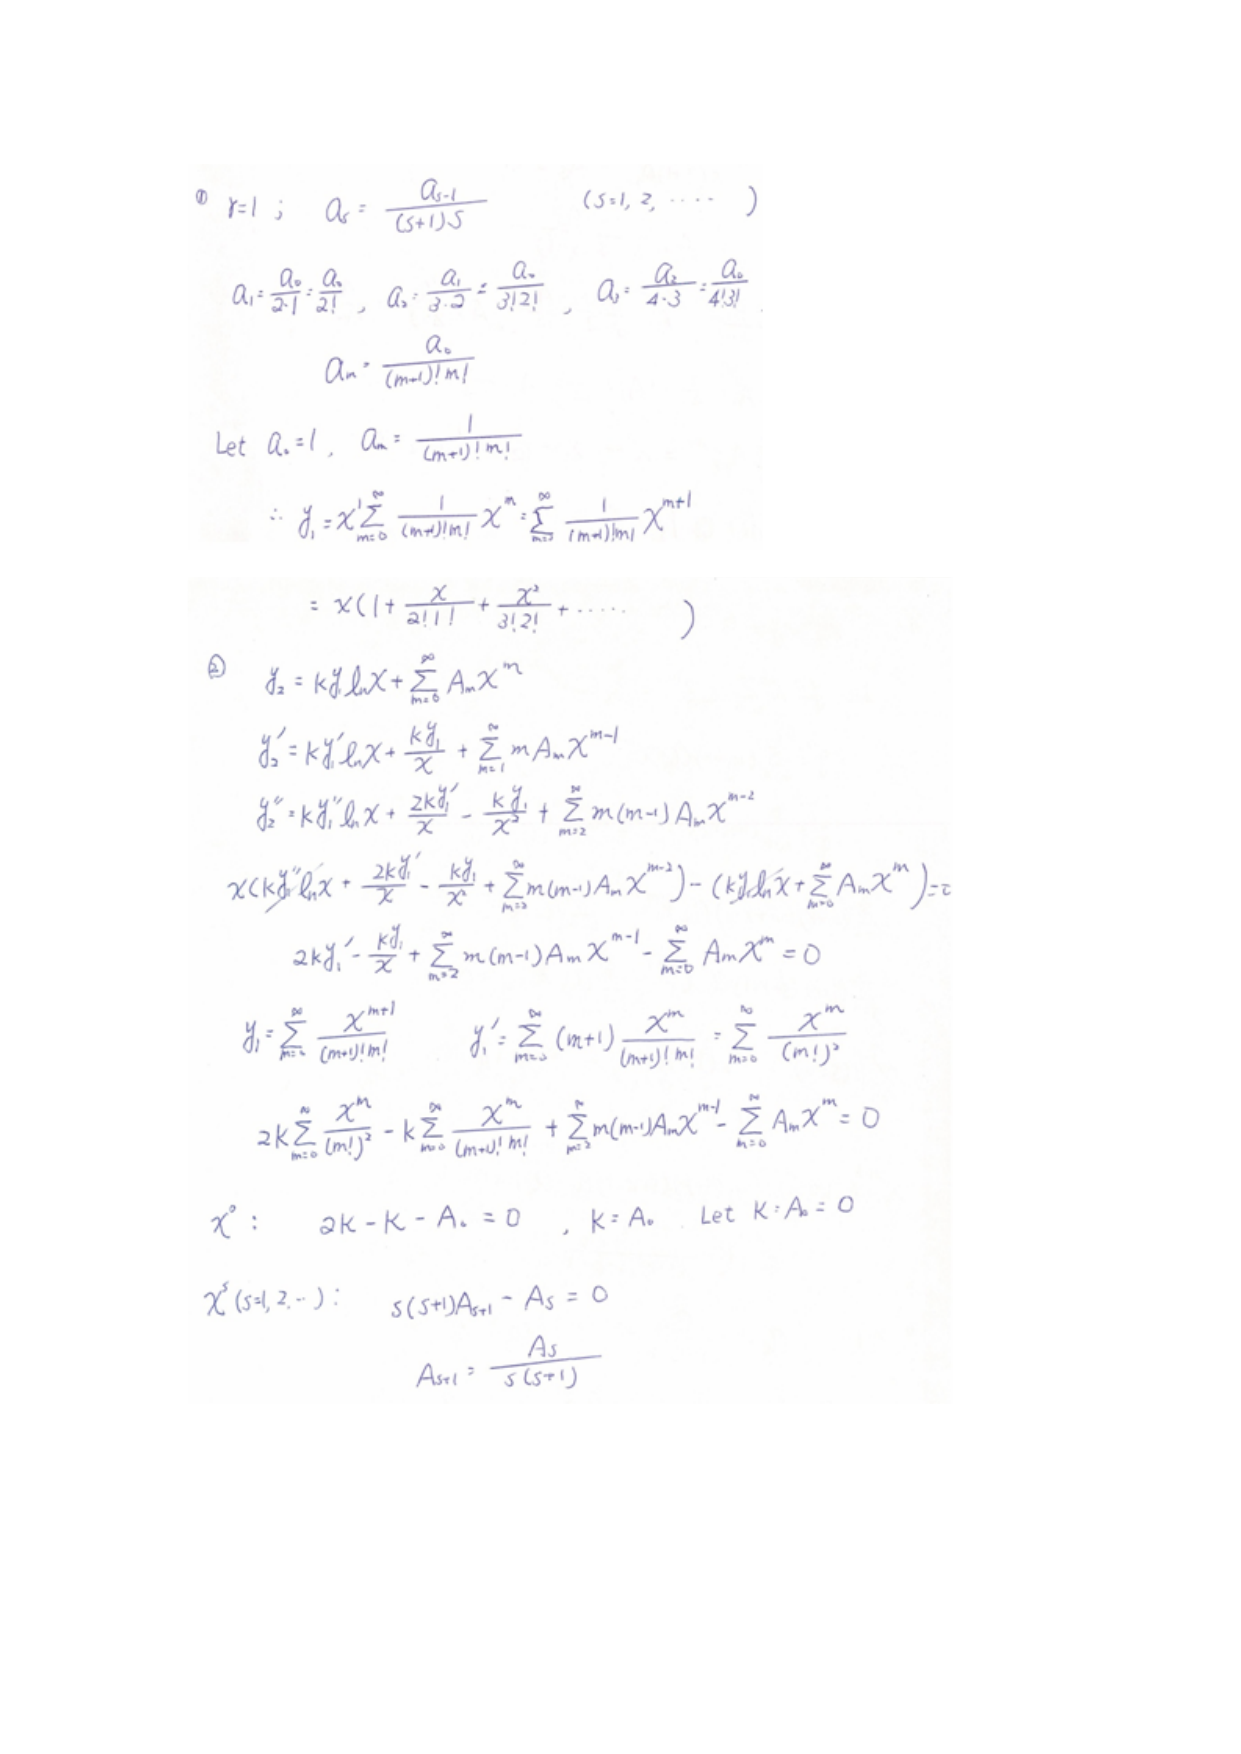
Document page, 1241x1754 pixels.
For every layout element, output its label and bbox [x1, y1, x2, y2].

picture [187, 164, 763, 556]
picture [187, 577, 954, 1404]
